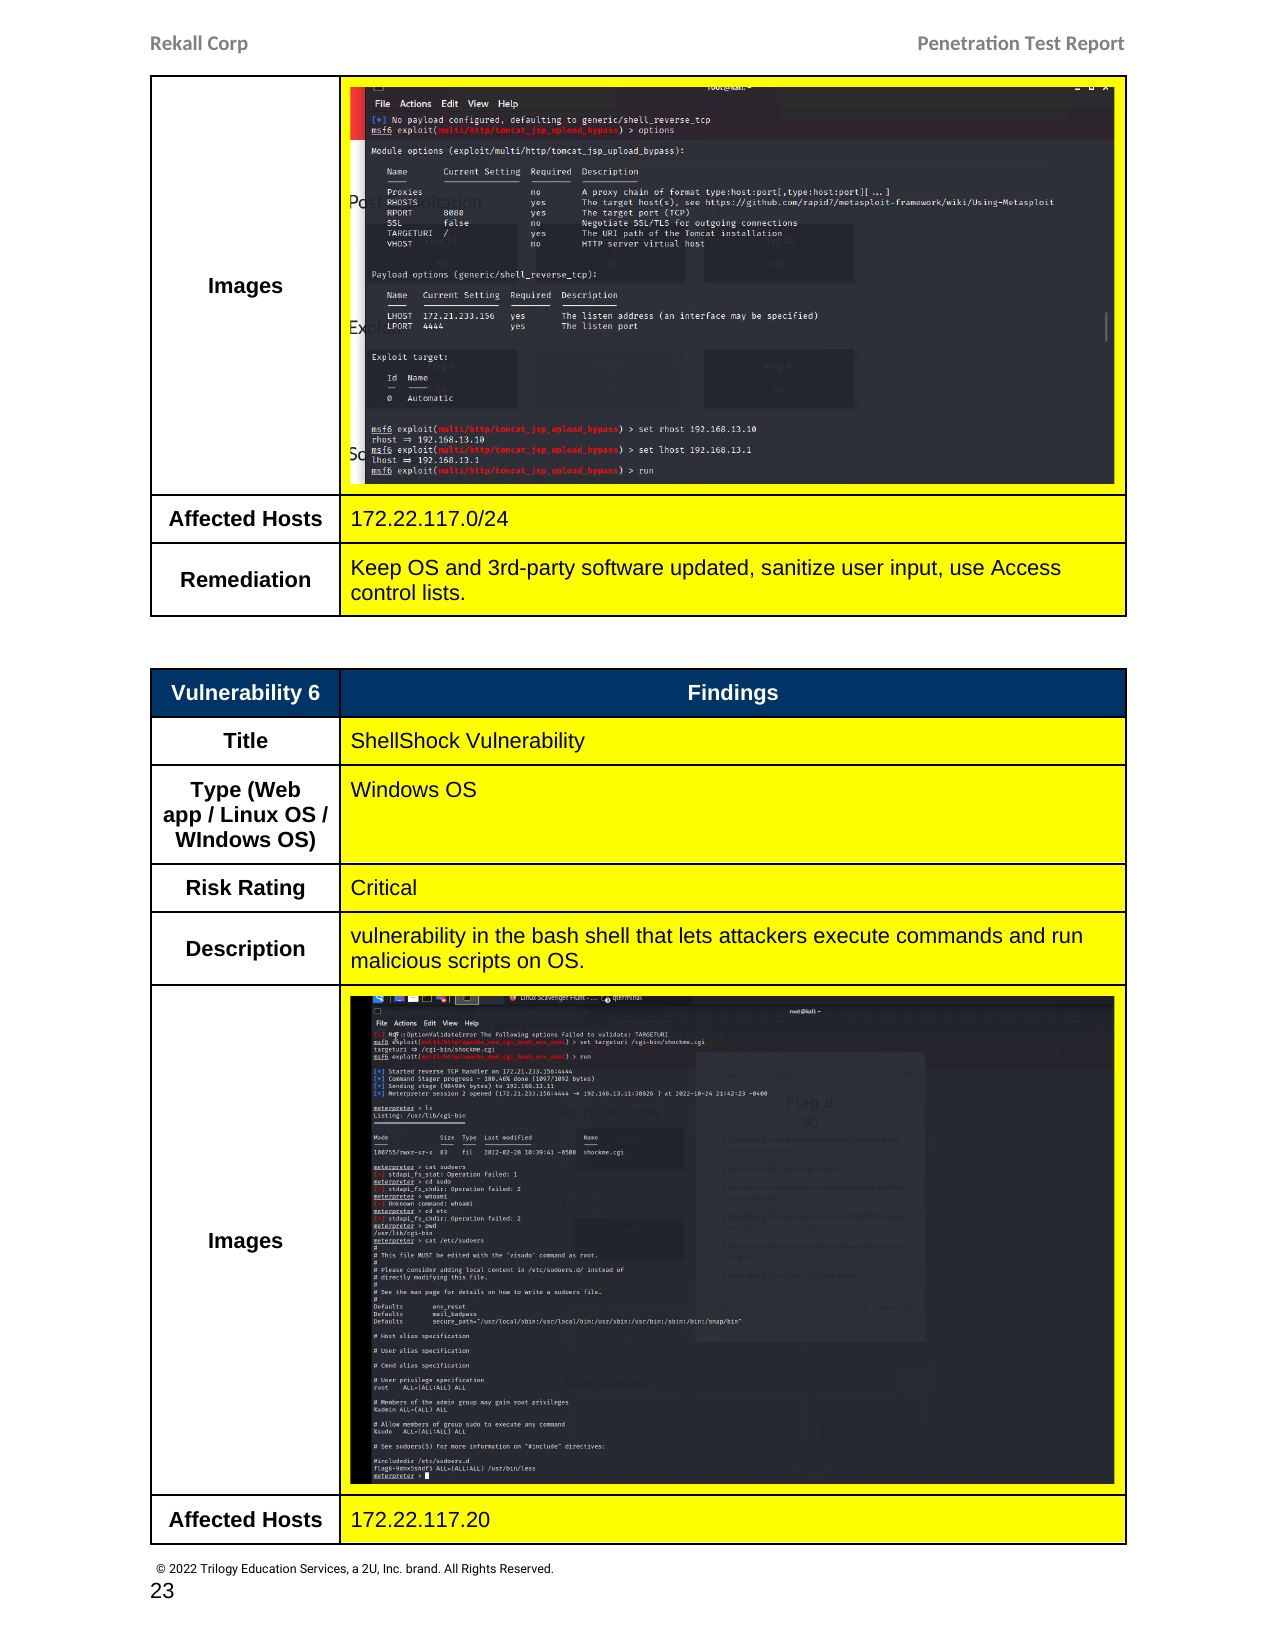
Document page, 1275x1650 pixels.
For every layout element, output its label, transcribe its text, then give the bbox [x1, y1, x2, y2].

table_cell Title [152, 718, 339, 764]
table_cell Critical [341, 865, 1125, 911]
table_cell Remediation [152, 544, 339, 615]
table_cell Images [152, 986, 339, 1494]
table_header Vulnerability 6 [152, 670, 339, 716]
table_cell Images [152, 77, 339, 494]
table_cell Keep OS and 3rd-party software updated, sanitize user input, use Access control lists. [341, 544, 1125, 615]
table_cell [341, 77, 1125, 494]
table_cell Windows OS [341, 766, 1125, 862]
picture [350, 87, 1115, 484]
table_cell vulnerability in the bash shell that lets attackers execute commands and run malicious scripts on OS. [341, 913, 1125, 984]
table_cell [341, 986, 1125, 1494]
picture [350, 996, 1115, 1484]
table_cell ShellShock Vulnerability [341, 718, 1125, 764]
table_cell Affected Hosts [152, 1496, 339, 1542]
table_cell 172.22.117.20 [341, 1496, 1125, 1542]
table_cell Affected Hosts [152, 496, 339, 542]
table_cell Risk Rating [152, 865, 339, 911]
table_cell 172.22.117.0/24 [341, 496, 1125, 542]
table_cell Description [152, 913, 339, 984]
table_header Findings [341, 670, 1125, 716]
table_cell Type (Web app / Linux OS / WIndows OS) [152, 766, 339, 862]
